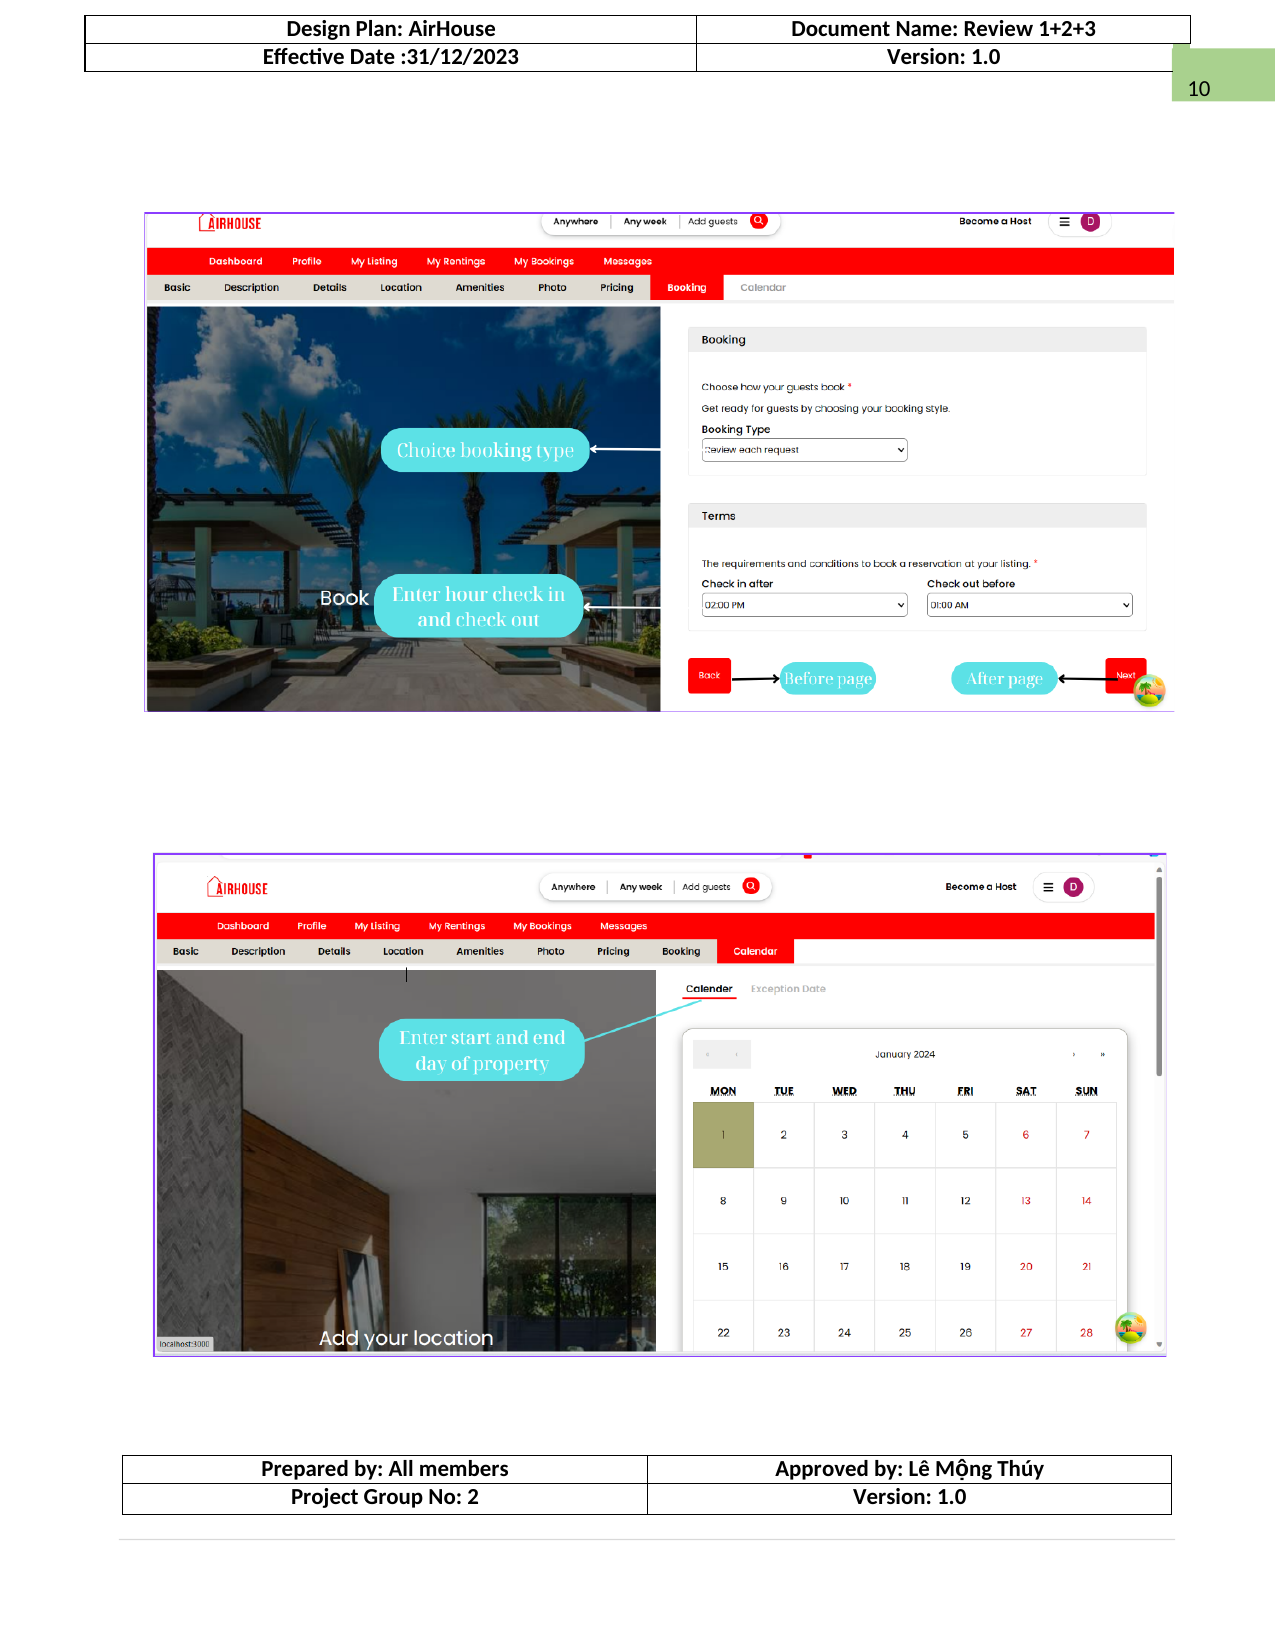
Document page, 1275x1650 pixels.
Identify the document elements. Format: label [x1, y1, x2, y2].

picture [152, 852, 1167, 1357]
picture [144, 212, 1175, 712]
